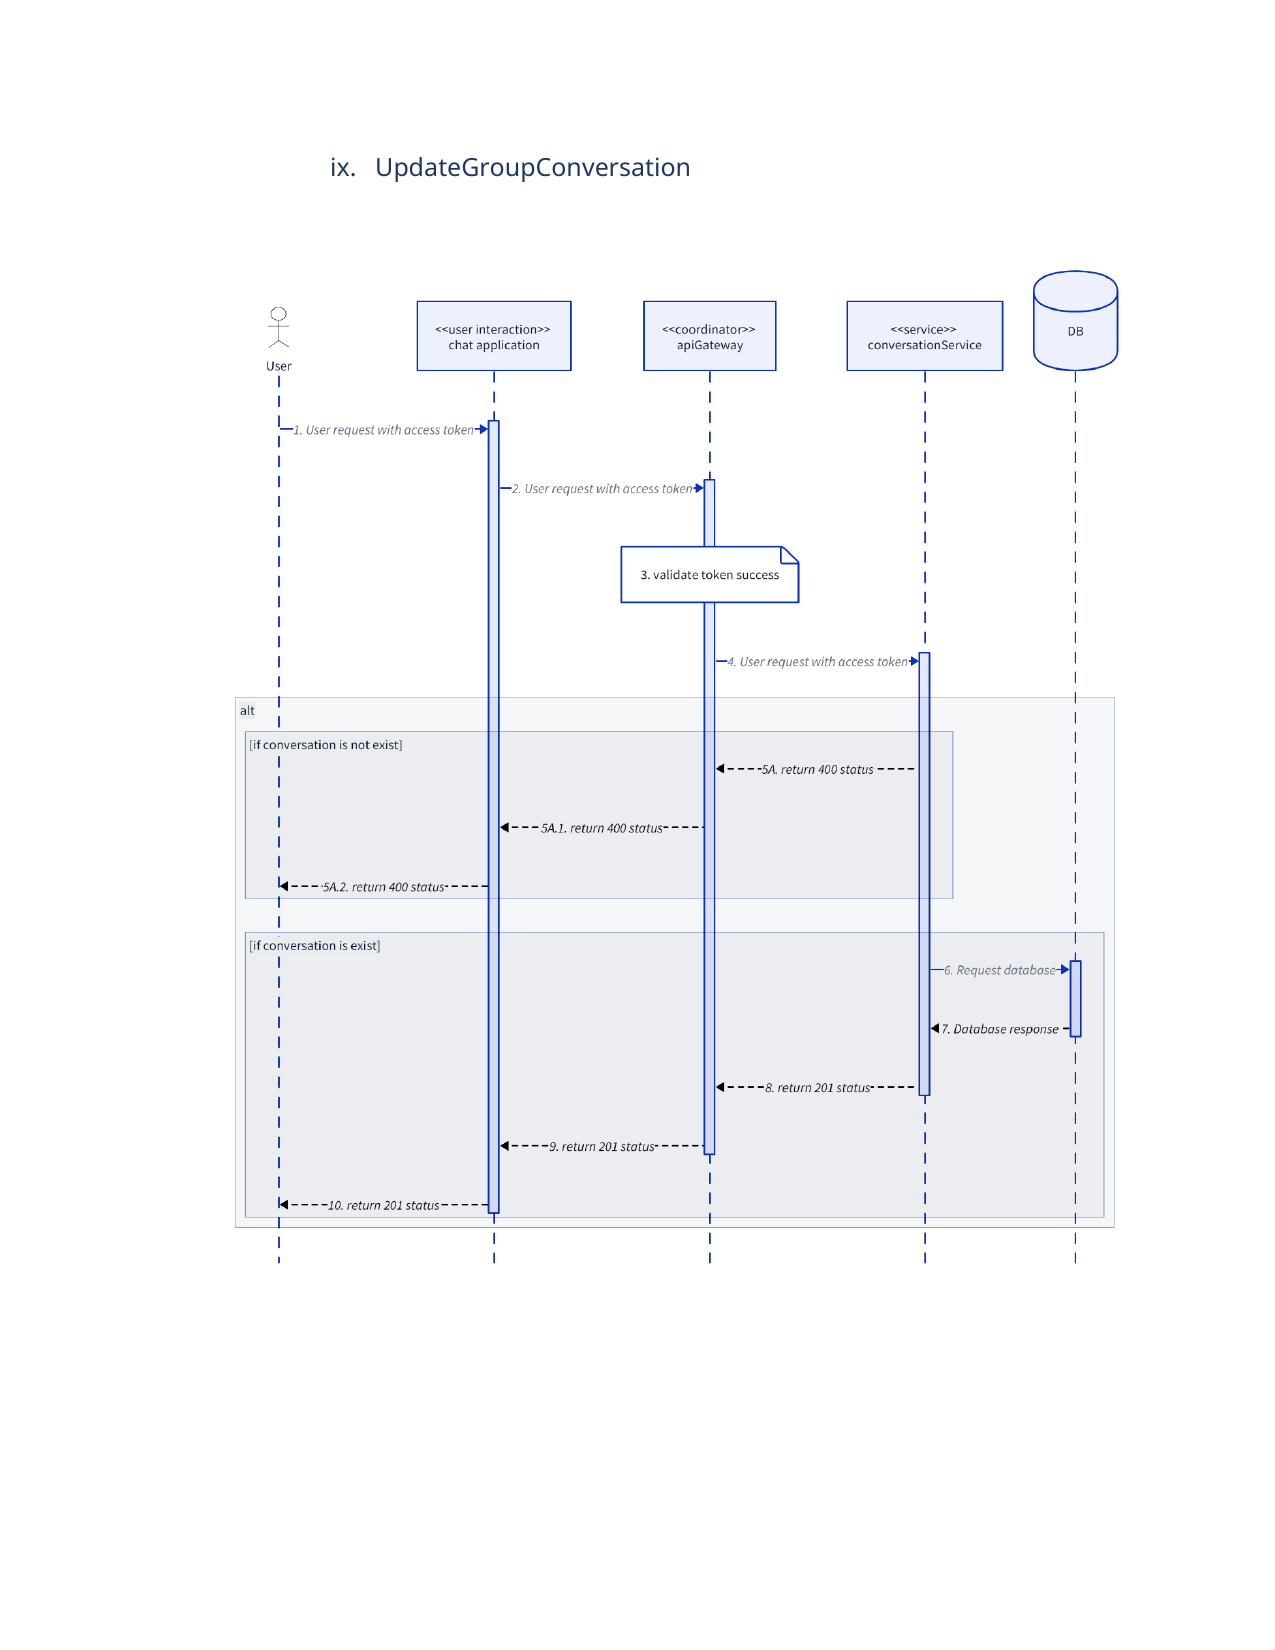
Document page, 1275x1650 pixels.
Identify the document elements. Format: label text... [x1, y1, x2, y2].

picture [150, 186, 1202, 1348]
subtitle UpdateGroupConversation [356, 150, 1125, 184]
